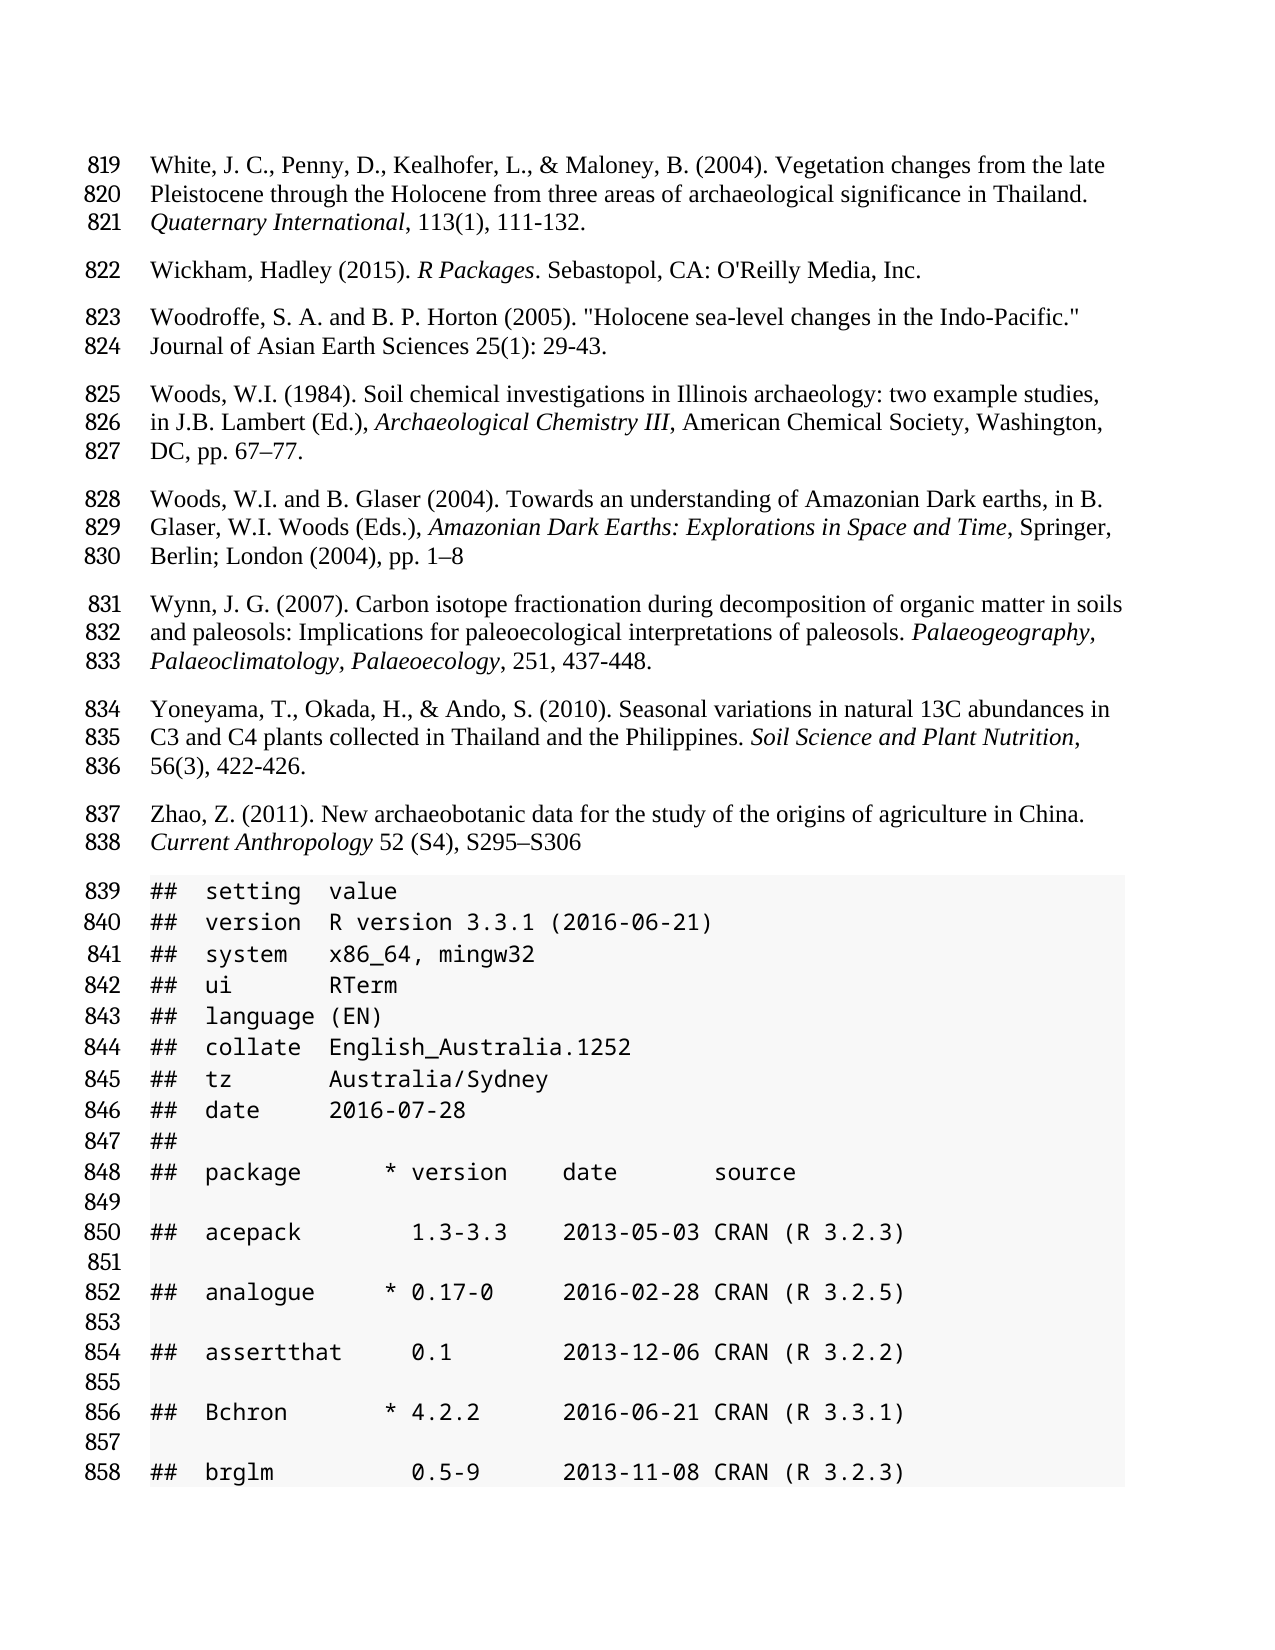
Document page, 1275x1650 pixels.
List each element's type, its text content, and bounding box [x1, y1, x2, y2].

text White, J. C., Penny, D., Kealhofer, L., & Maloney, B. (2004). Vegetation changes from the late Pleistocene through the Holocene from three areas of archaeological significance in Thailand. Quaternary International, 113(1), 111-132. [150, 150, 1125, 236]
text Zhao, Z. (2011). New archaeobotanic data for the study of the origins of agriculture in China. Current Anthropology 52 (S4), S295–S306 [150, 799, 1125, 856]
text Woodroffe, S. A. and B. P. Horton (2005). "Holocene sea-level changes in the Indo-Pacific." Journal of Asian Earth Sciences 25(1): 29-43. [150, 302, 1125, 360]
text Woods, W.I. and B. Glaser (2004). Towards an understanding of Amazonian Dark earths, in B. Glaser, W.I. Woods (Eds.), Amazonian Dark Earths: Explorations in Space and Time, Springer, Berlin; London (2004), pp. 1–8 [150, 484, 1125, 570]
text Wickham, Hadley (2015). R Packages. Sebastopol, CA: O'Reilly Media, Inc. [150, 255, 1125, 284]
text Wynn, J. G. (2007). Carbon isotope fractionation during decomposition of organic matter in soils and paleosols: Implications for paleoecological interpretations of paleosols. Palaeogeography, Palaeoclimatology, Palaeoecology, 251, 437-448. [150, 589, 1125, 675]
text Yoneyama, T., Okada, H., & Ando, S. (2010). Seasonal variations in natural 13C abundances in C3 and C4 plants collected in Thailand and the Philippines. Soil Science and Plant Nutrition, 56(3), 422-426. [150, 694, 1125, 780]
text Woods, W.I. (1984). Soil chemical investigations in Illinois archaeology: two example studies, in J.B. Lambert (Ed.), Archaeological Chemistry III, American Chemical Society, Washington, DC, pp. 67–77. [150, 379, 1125, 465]
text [150, 875, 1125, 1487]
